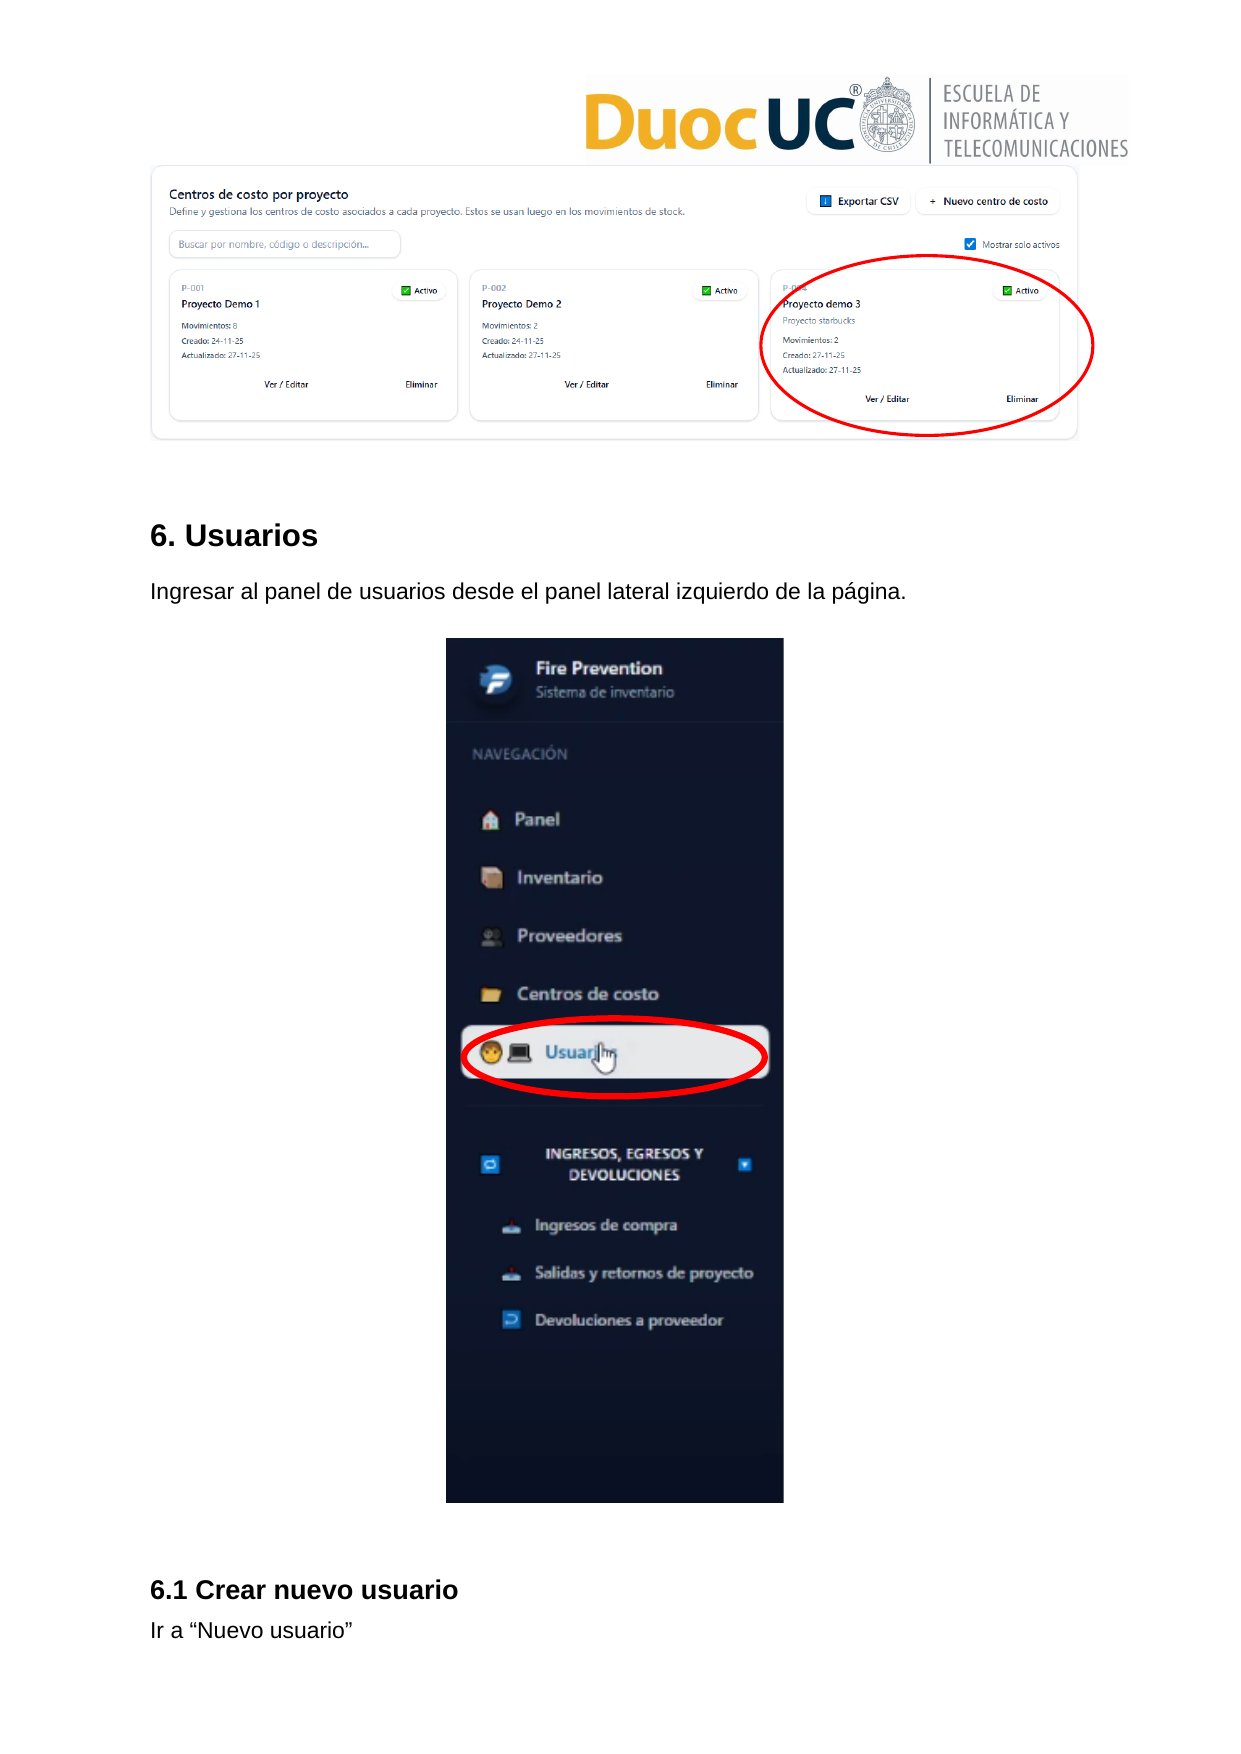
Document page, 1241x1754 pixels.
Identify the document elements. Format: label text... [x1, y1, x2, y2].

picture [446, 638, 784, 1503]
subtitle 6.1 Crear nuevo usuario [150, 1574, 1080, 1605]
text Ingresar al panel de usuarios desde el panel lateral izquierdo de la página. [150, 578, 1080, 604]
picture [763, 258, 1080, 433]
subtitle 6. Usuarios [150, 517, 1017, 553]
text Ir a “Nuevo usuario” [150, 1617, 1080, 1644]
picture [150, 75, 1129, 441]
